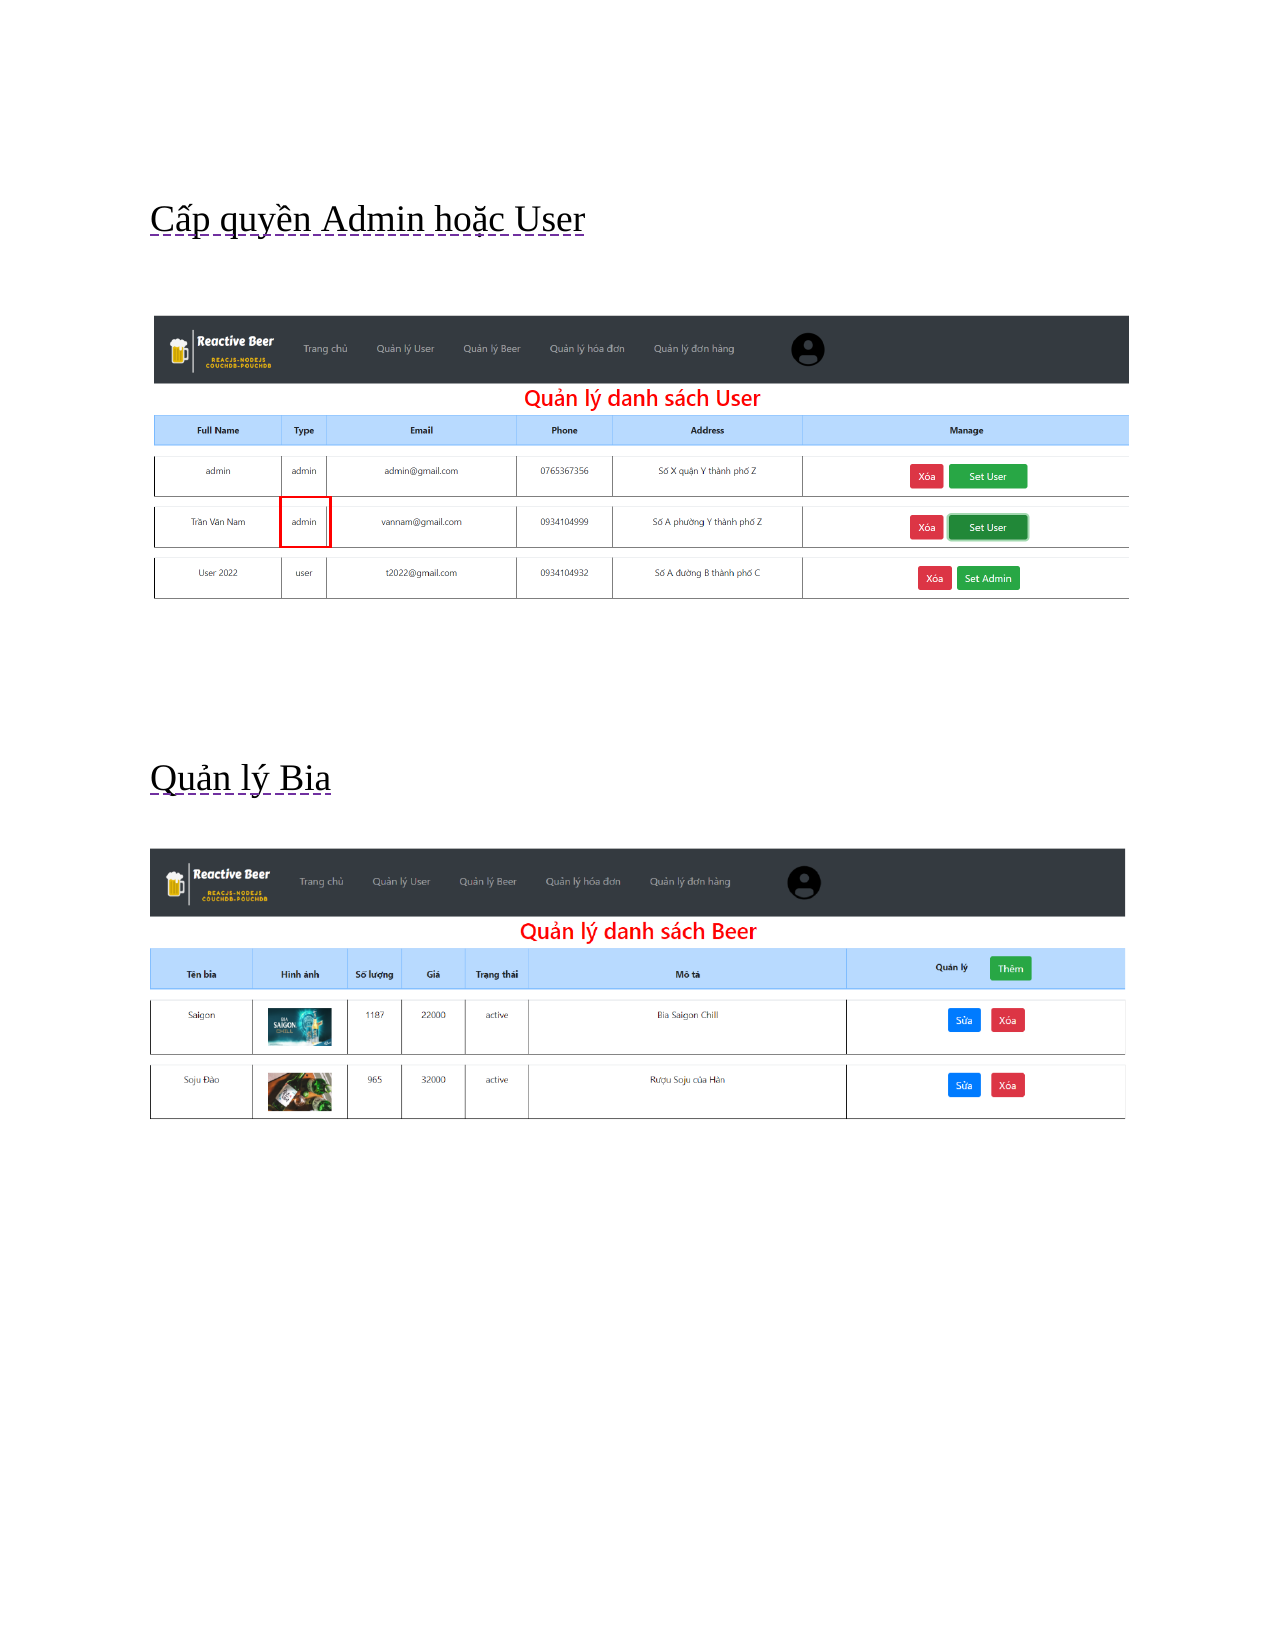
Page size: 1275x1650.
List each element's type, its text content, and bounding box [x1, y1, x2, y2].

picture [150, 848, 1125, 1151]
text Quản lý Bia [150, 756, 1125, 799]
text Cấp quyền Admin hoặc User [150, 197, 1125, 240]
picture [154, 315, 1129, 703]
